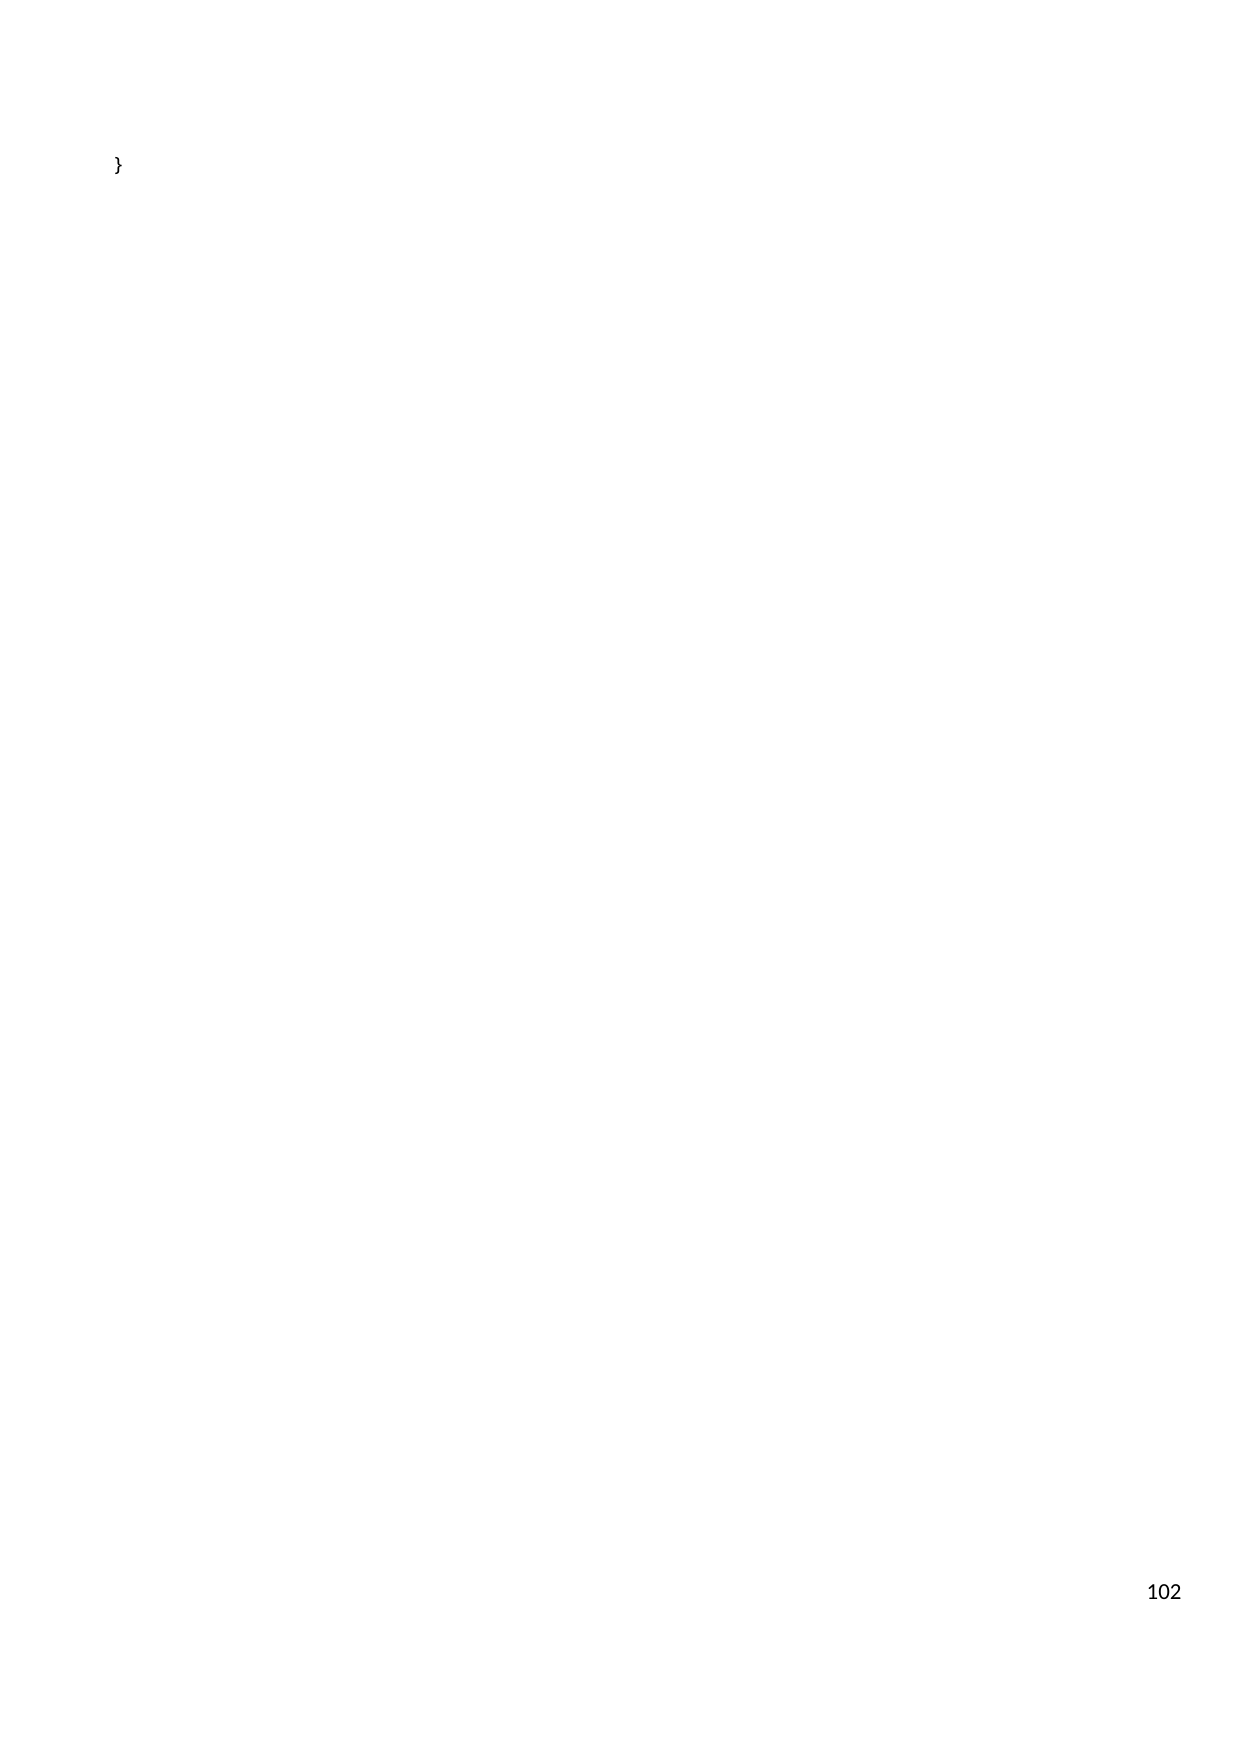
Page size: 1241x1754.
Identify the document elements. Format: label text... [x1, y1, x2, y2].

text } [112, 150, 1181, 177]
